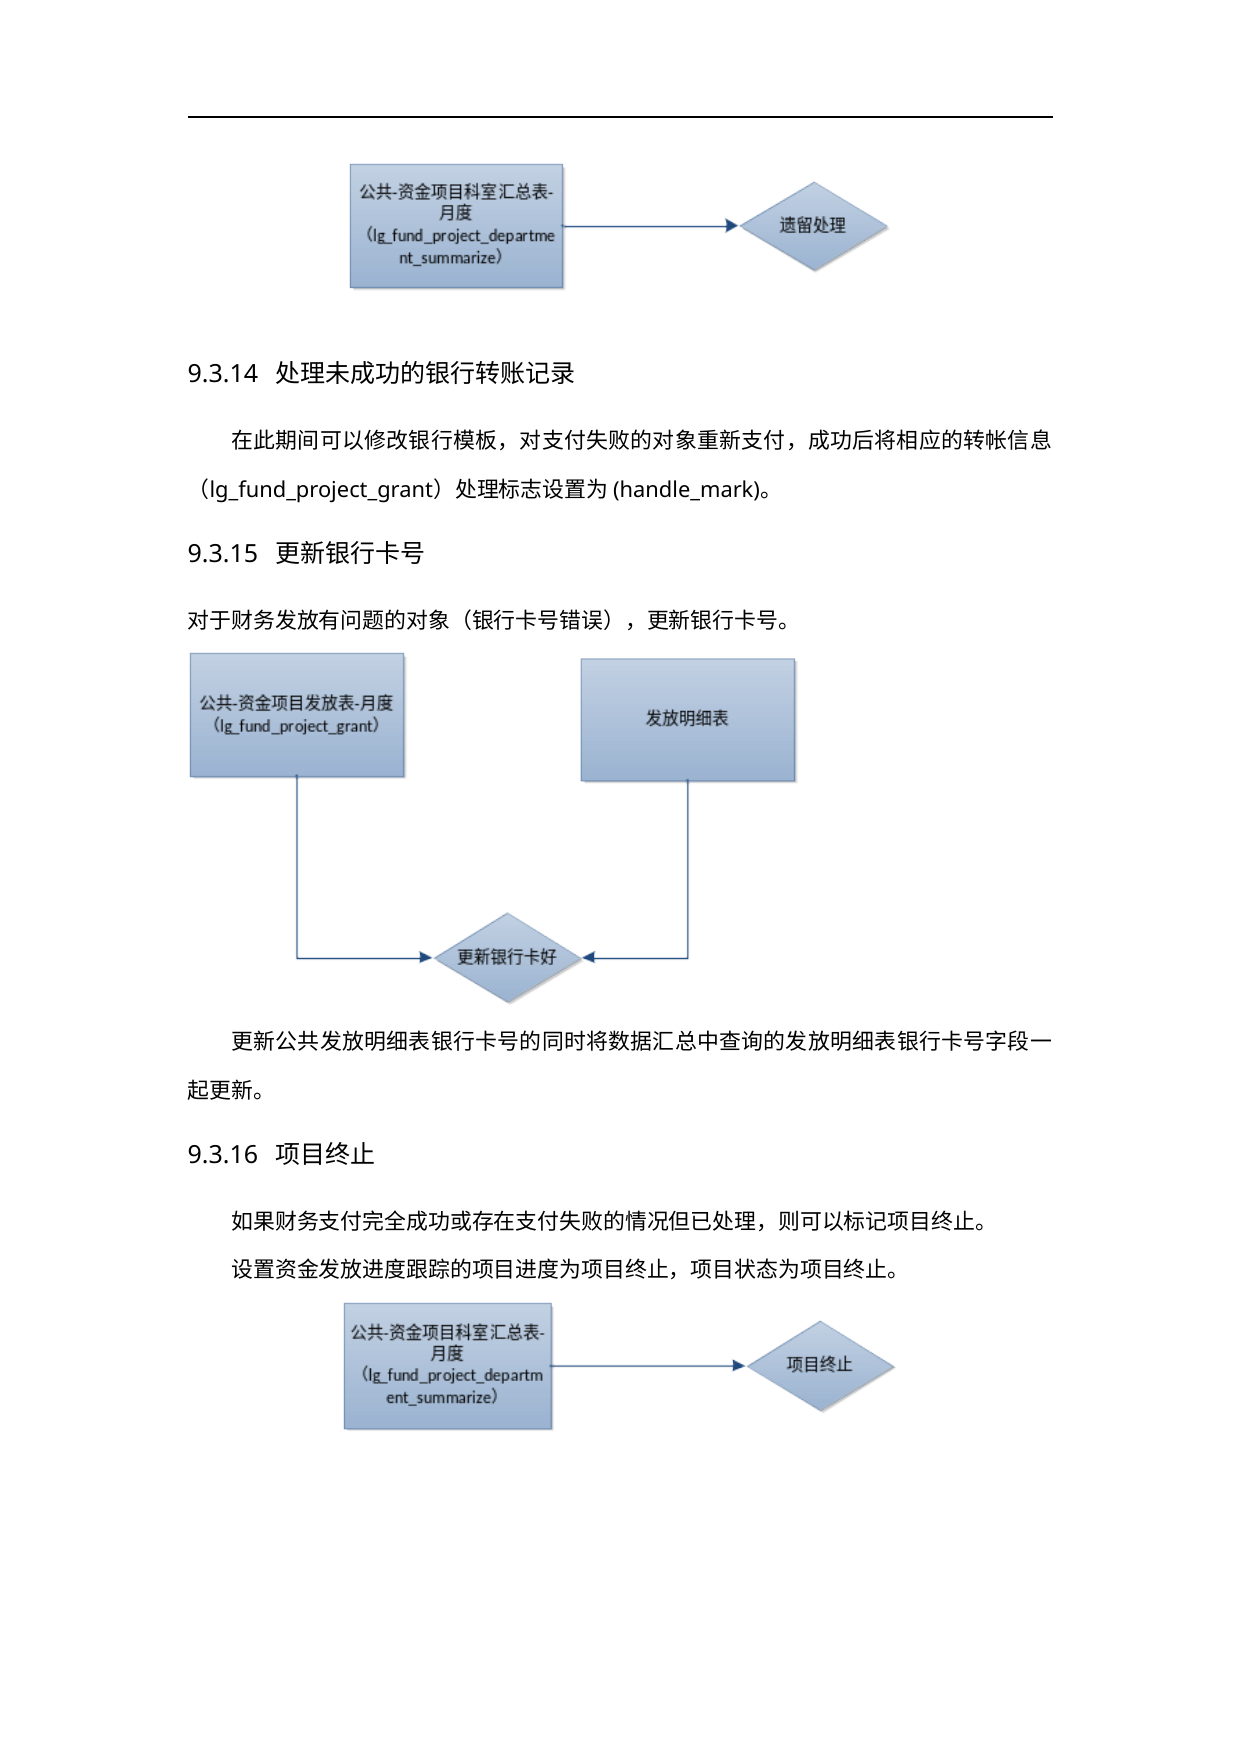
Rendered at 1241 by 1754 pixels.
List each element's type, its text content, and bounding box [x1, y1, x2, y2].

subtitle 更新银行卡号 [187, 519, 1053, 584]
text 在此期间可以修改银行模板，对支付失败的对象重新支付，成功后将相应的转帐信息（lg_fund_project_grant）处理标志设置为 (handle_mark)。 [187, 422, 1053, 504]
text 如果财务支付完全成功或存在支付失败的情况但已处理，则可以标记项目终止。 [187, 1204, 1053, 1236]
text 更新公共发放明细表银行卡号的同时将数据汇总中查询的发放明细表银行卡号字段一起更新。 [187, 1023, 1053, 1105]
text 对于财务发放有问题的对象（银行卡号错误），更新银行卡号。 [187, 603, 1053, 635]
subtitle 项目终止 [187, 1121, 1053, 1186]
subtitle 处理未成功的银行转账记录 [187, 339, 1053, 404]
text 设置资金发放进度跟踪的项目进度为项目终止，项目状态为项目终止。 [187, 1252, 1053, 1284]
